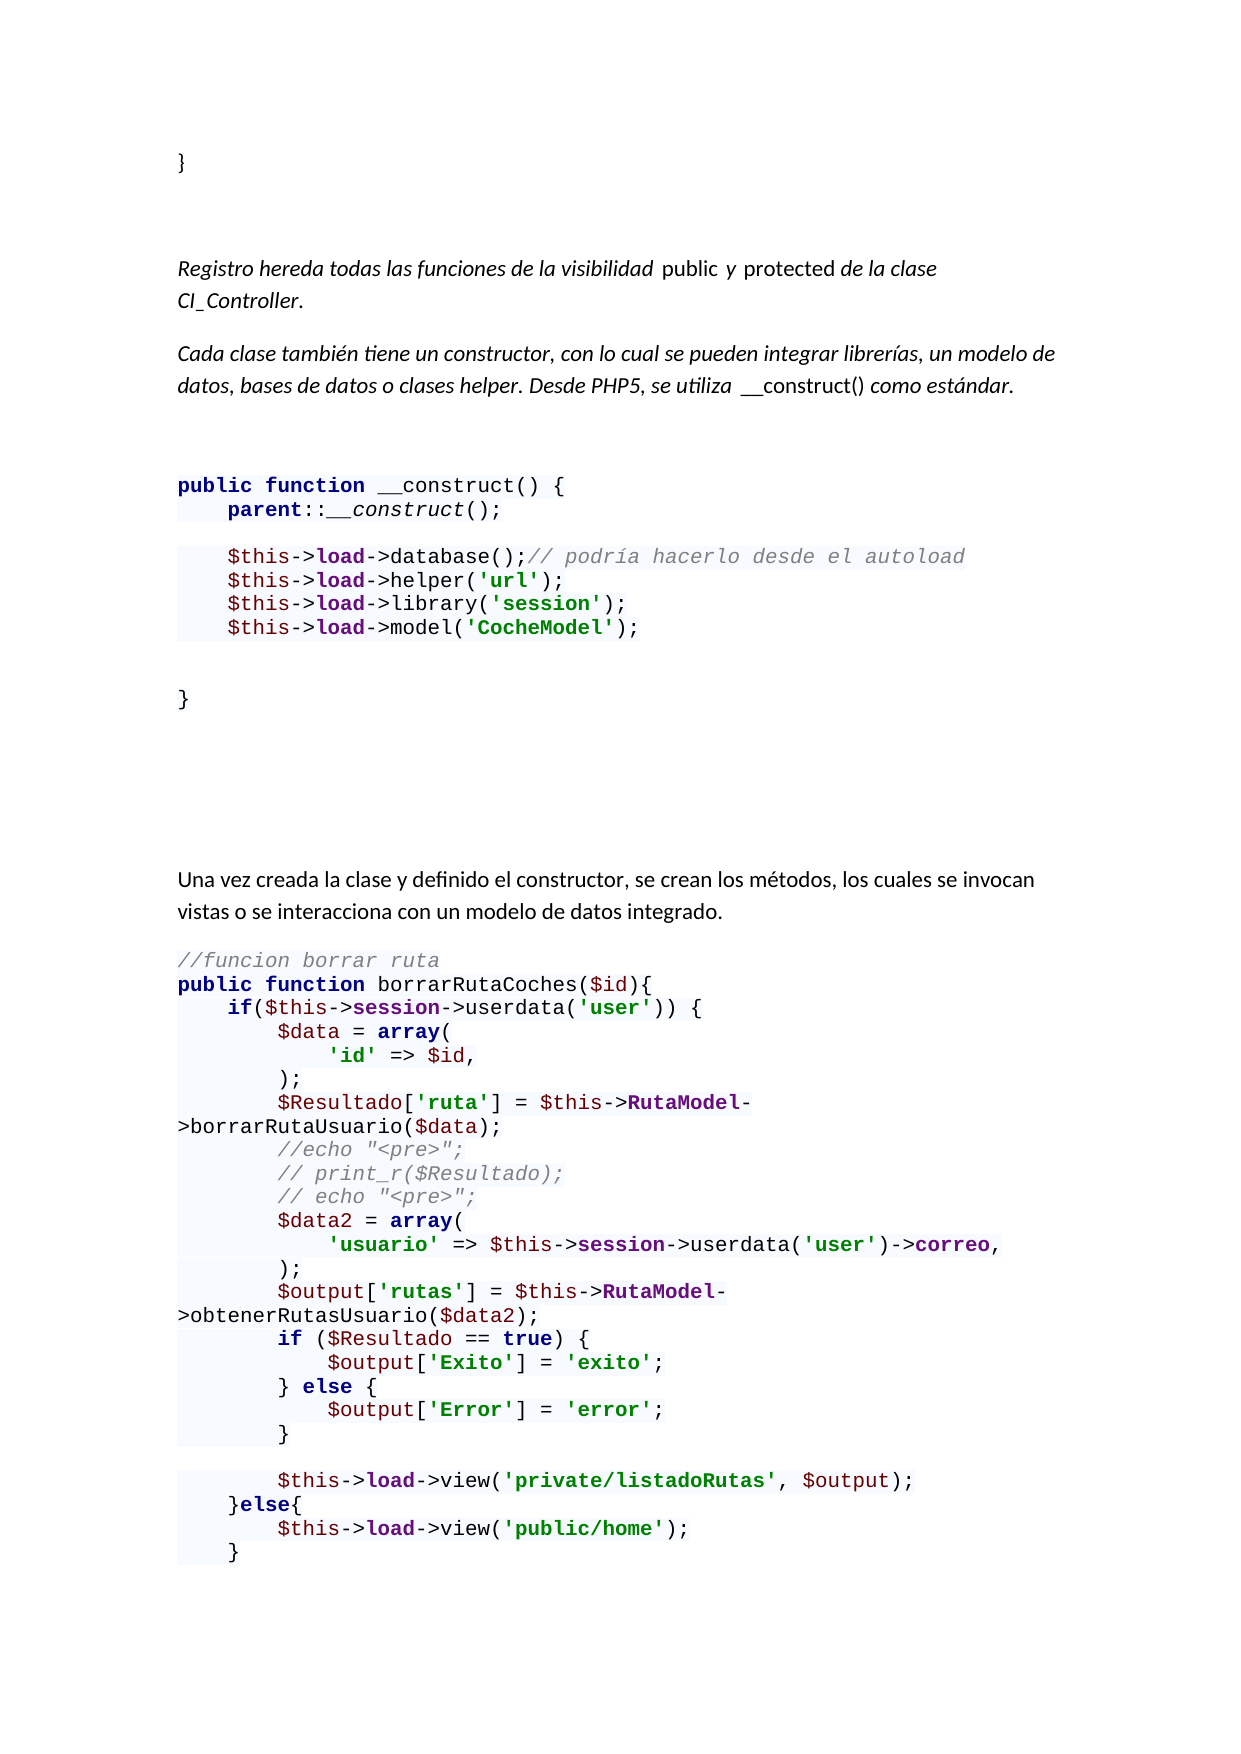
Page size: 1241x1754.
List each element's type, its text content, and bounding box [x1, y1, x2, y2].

text Registro hereda todas las funciones de la visibilidad public y protected de la clase CI_Controller. [177, 254, 1063, 314]
text Cada clase también tiene un constructor, con lo cual se pueden integrar librerías, un modelo de datos, bases de datos o clases helper. Desde PHP5, se utiliza __construct() como estándar. [177, 339, 1063, 399]
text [177, 950, 1063, 1565]
text public function __construct() { parent::__construct(); $this->load->database();// podría hacerlo desde el autoload $this->load->helper('url'); $this->load->library('session'); $this->load->model('CocheModel'); } [177, 475, 1063, 712]
text } [177, 148, 1063, 176]
text Una vez creada la clase y definido el constructor, se crean los métodos, los cuales se invocan vistas o se interacciona con un modelo de datos integrado. [177, 865, 1063, 925]
